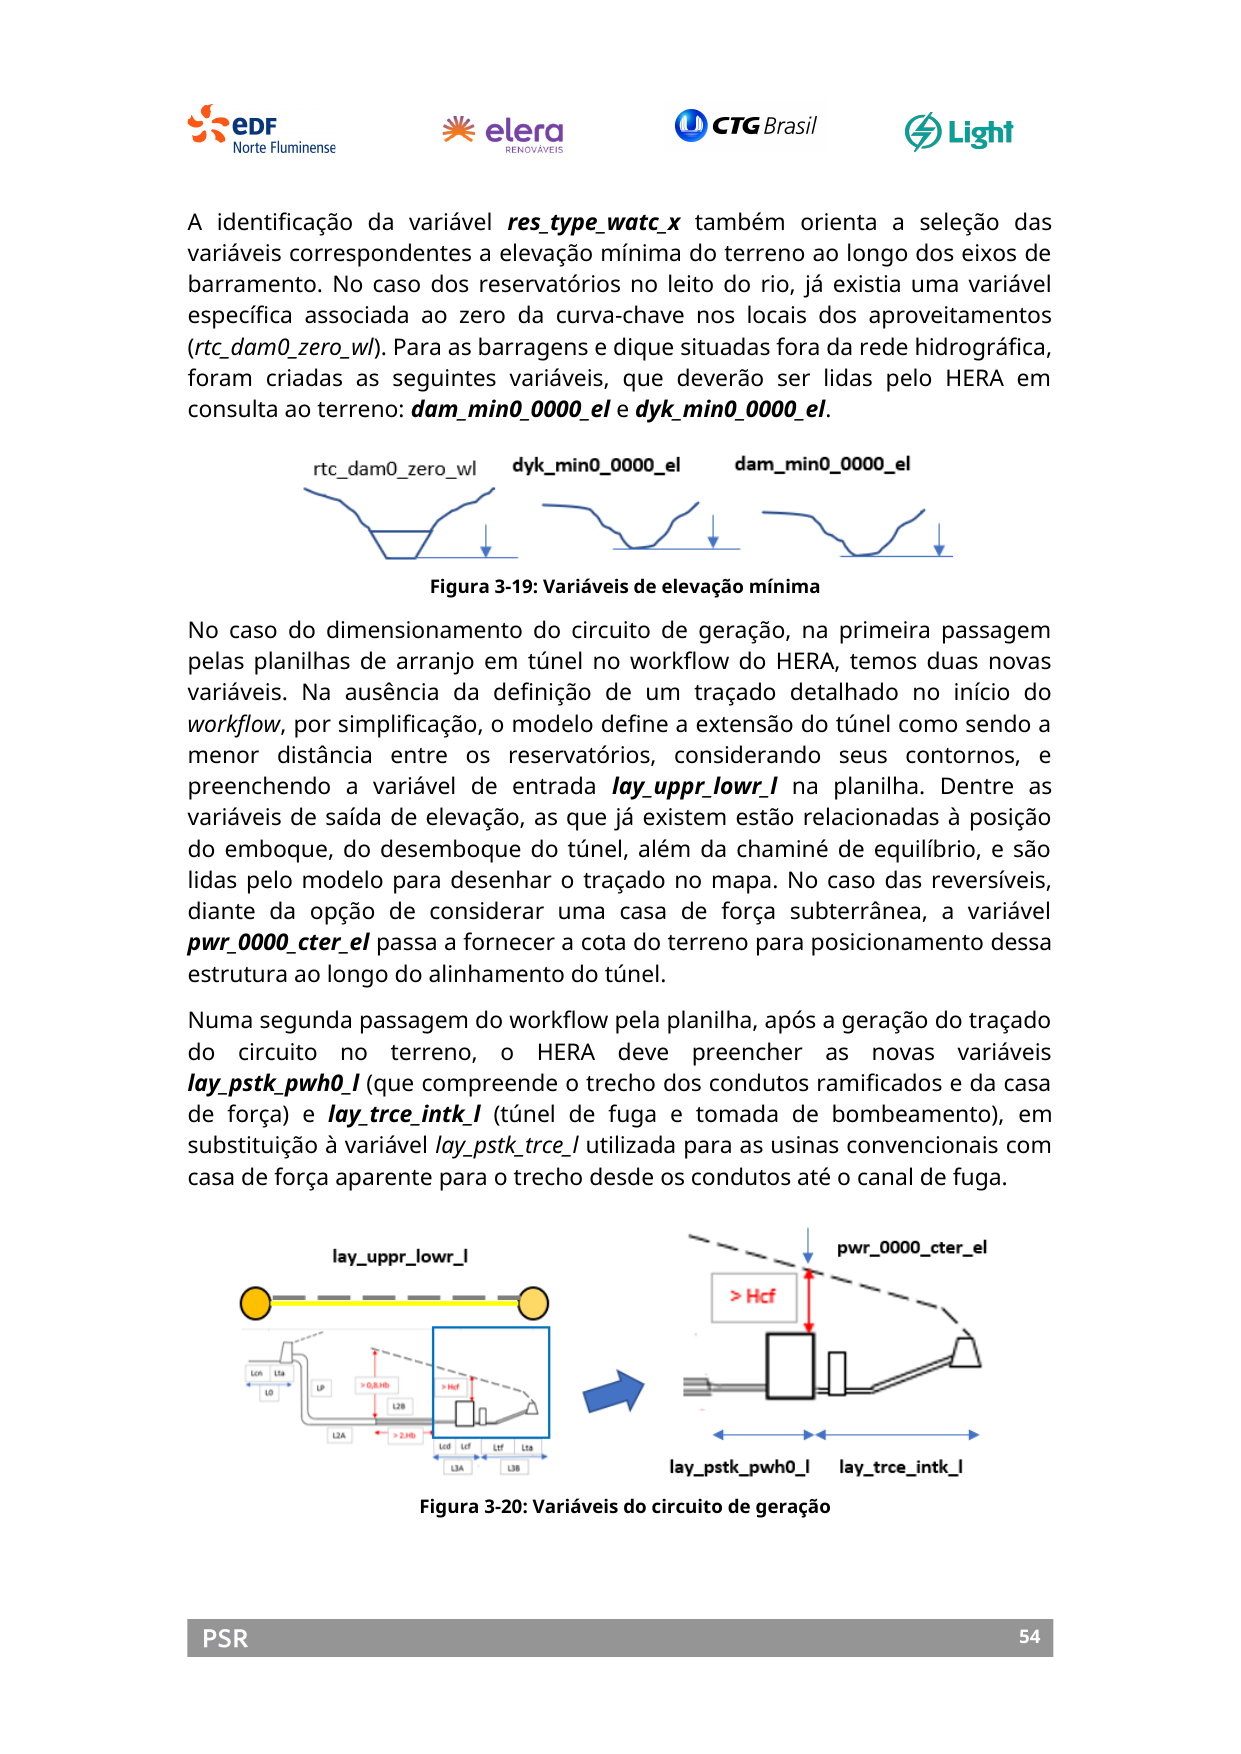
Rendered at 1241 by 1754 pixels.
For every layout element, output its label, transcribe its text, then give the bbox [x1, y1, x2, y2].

text Numa segunda passagem do workflow pela planilha, após a geração do traçado do circuito no terreno, o HERA deve preencher as novas variáveis lay_pstk_pwh0_l (que compreende o trecho dos condutos ramificados e da casa de força) e lay_trce_intk_l (túnel de fuga e tomada de bombeamento), em substituição à variável lay_pstk_trce_l utilizada para as usinas convencionais com casa de força aparente para o trecho desde os condutos até o canal de fuga. [187, 1004, 1053, 1192]
picture [218, 1207, 1022, 1494]
picture [905, 112, 1014, 153]
picture [664, 98, 828, 153]
picture [287, 440, 954, 574]
text A identificação da variável res_type_watc_x também orienta a seleção das variáveis correspondentes a elevação mínima do terreno ao longo dos eixos de barramento. No caso dos reservatórios no leito do rio, já existia uma variável específica associada ao zero da curva-chave nos locais dos aproveitamentos (rtc_dam0_zero_wl). Para as barragens e dique situadas fora da rede hidrográfica, foram criadas as seguintes variáveis, que deverão ser lidas pelo HERA em consulta ao terreno: dam_min0_0000_el e dyk_min0_0000_el. [187, 206, 1053, 424]
picture [187, 104, 336, 153]
picture [201, 1628, 250, 1649]
text No caso do dimensionamento do circuito de geração, na primeira passagem pelas planilhas de arranjo em túnel no workflow do HERA, temos duas novas variáveis. Na ausência da definição de um traçado detalhado no início do workflow, por simplificação, o modelo define a extensão do túnel como sendo a menor distância entre os reservatórios, considerando seus contornos, e preenchendo a variável de entrada lay_uppr_lowr_l na planilha. Dentre as variáveis de saída de elevação, as que já existem estão relacionadas à posição do emboque, do desemboque do túnel, além da chaminé de equilíbrio, e são lidas pelo modelo para desenhar o traçado no mapa. No caso das reversíveis, diante da opção de considerar uma casa de força subterrânea, a variável pwr_0000_cter_el passa a fornecer a cota do terreno para posicionamento dessa estrutura ao longo do alinhamento do túnel. [187, 614, 1053, 989]
picture [442, 116, 563, 153]
